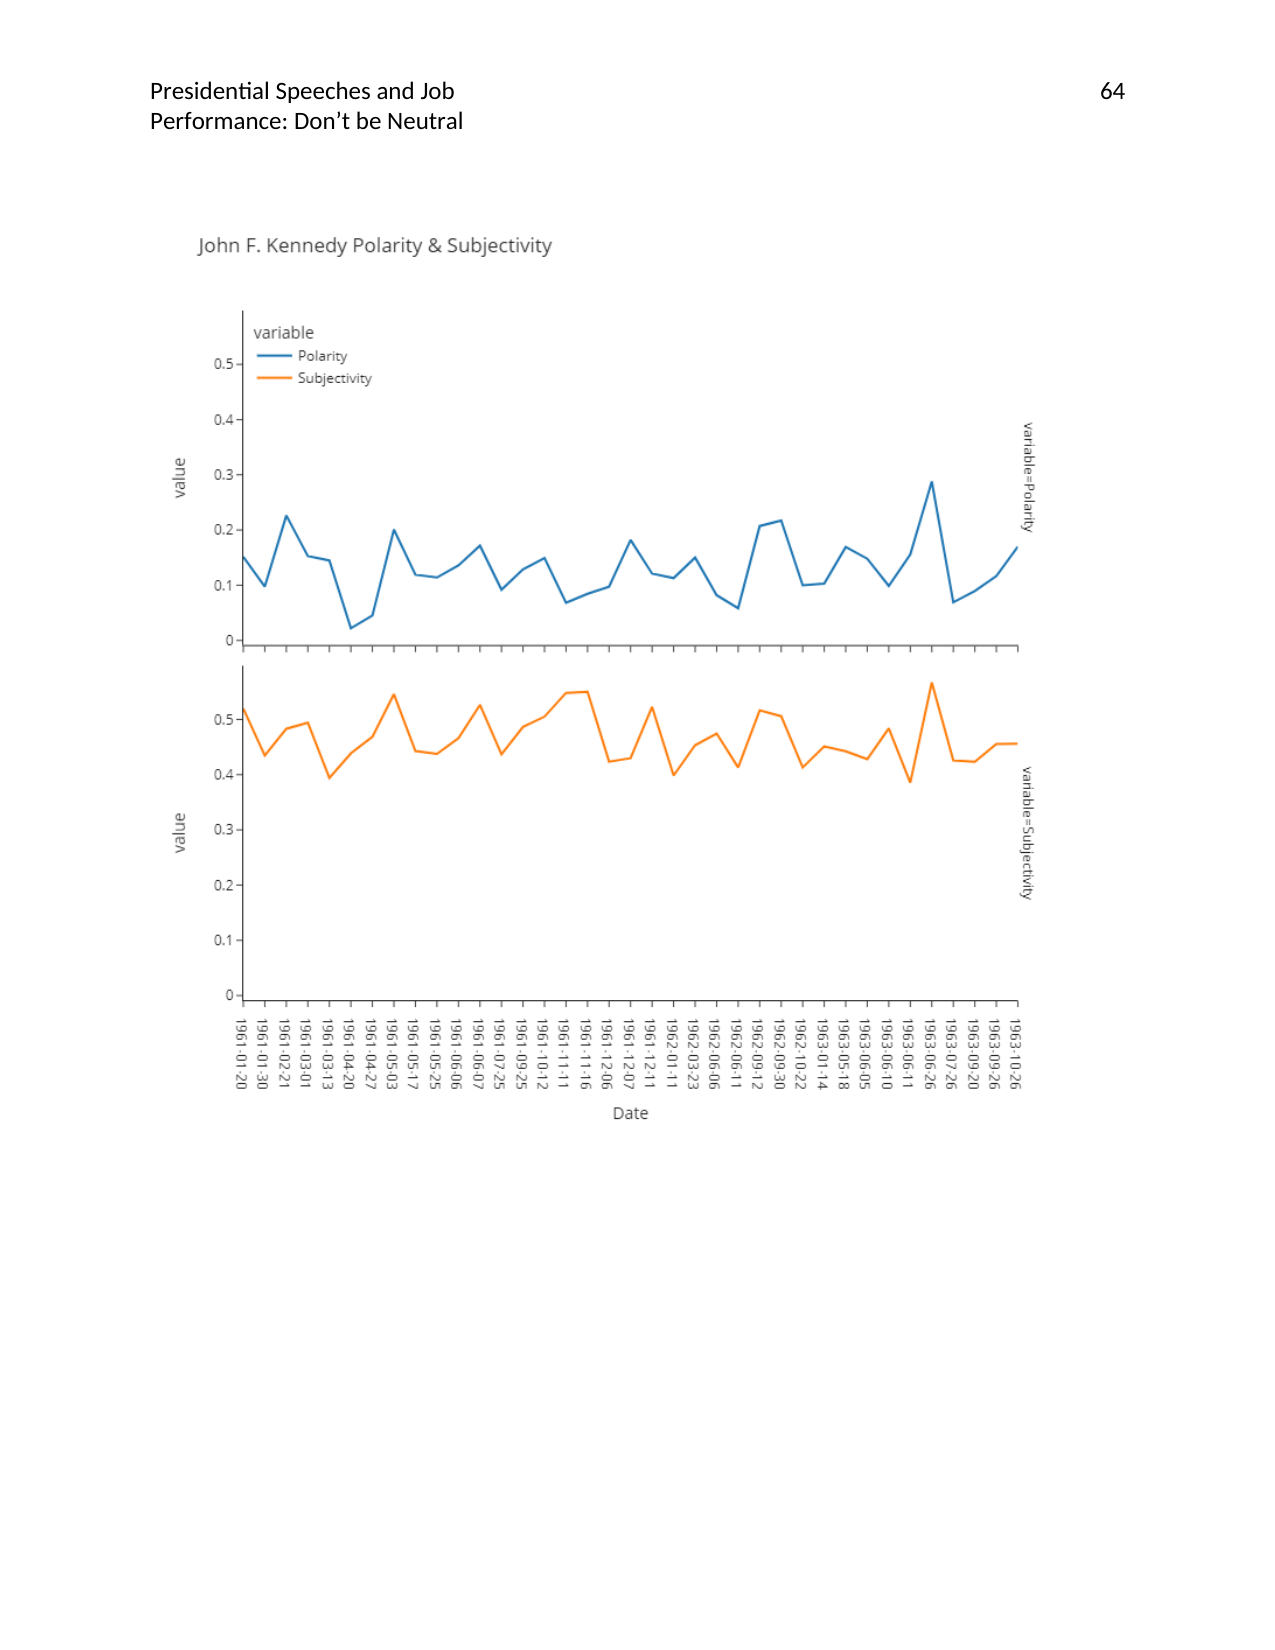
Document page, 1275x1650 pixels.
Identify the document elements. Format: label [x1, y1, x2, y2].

picture [150, 194, 1125, 1132]
